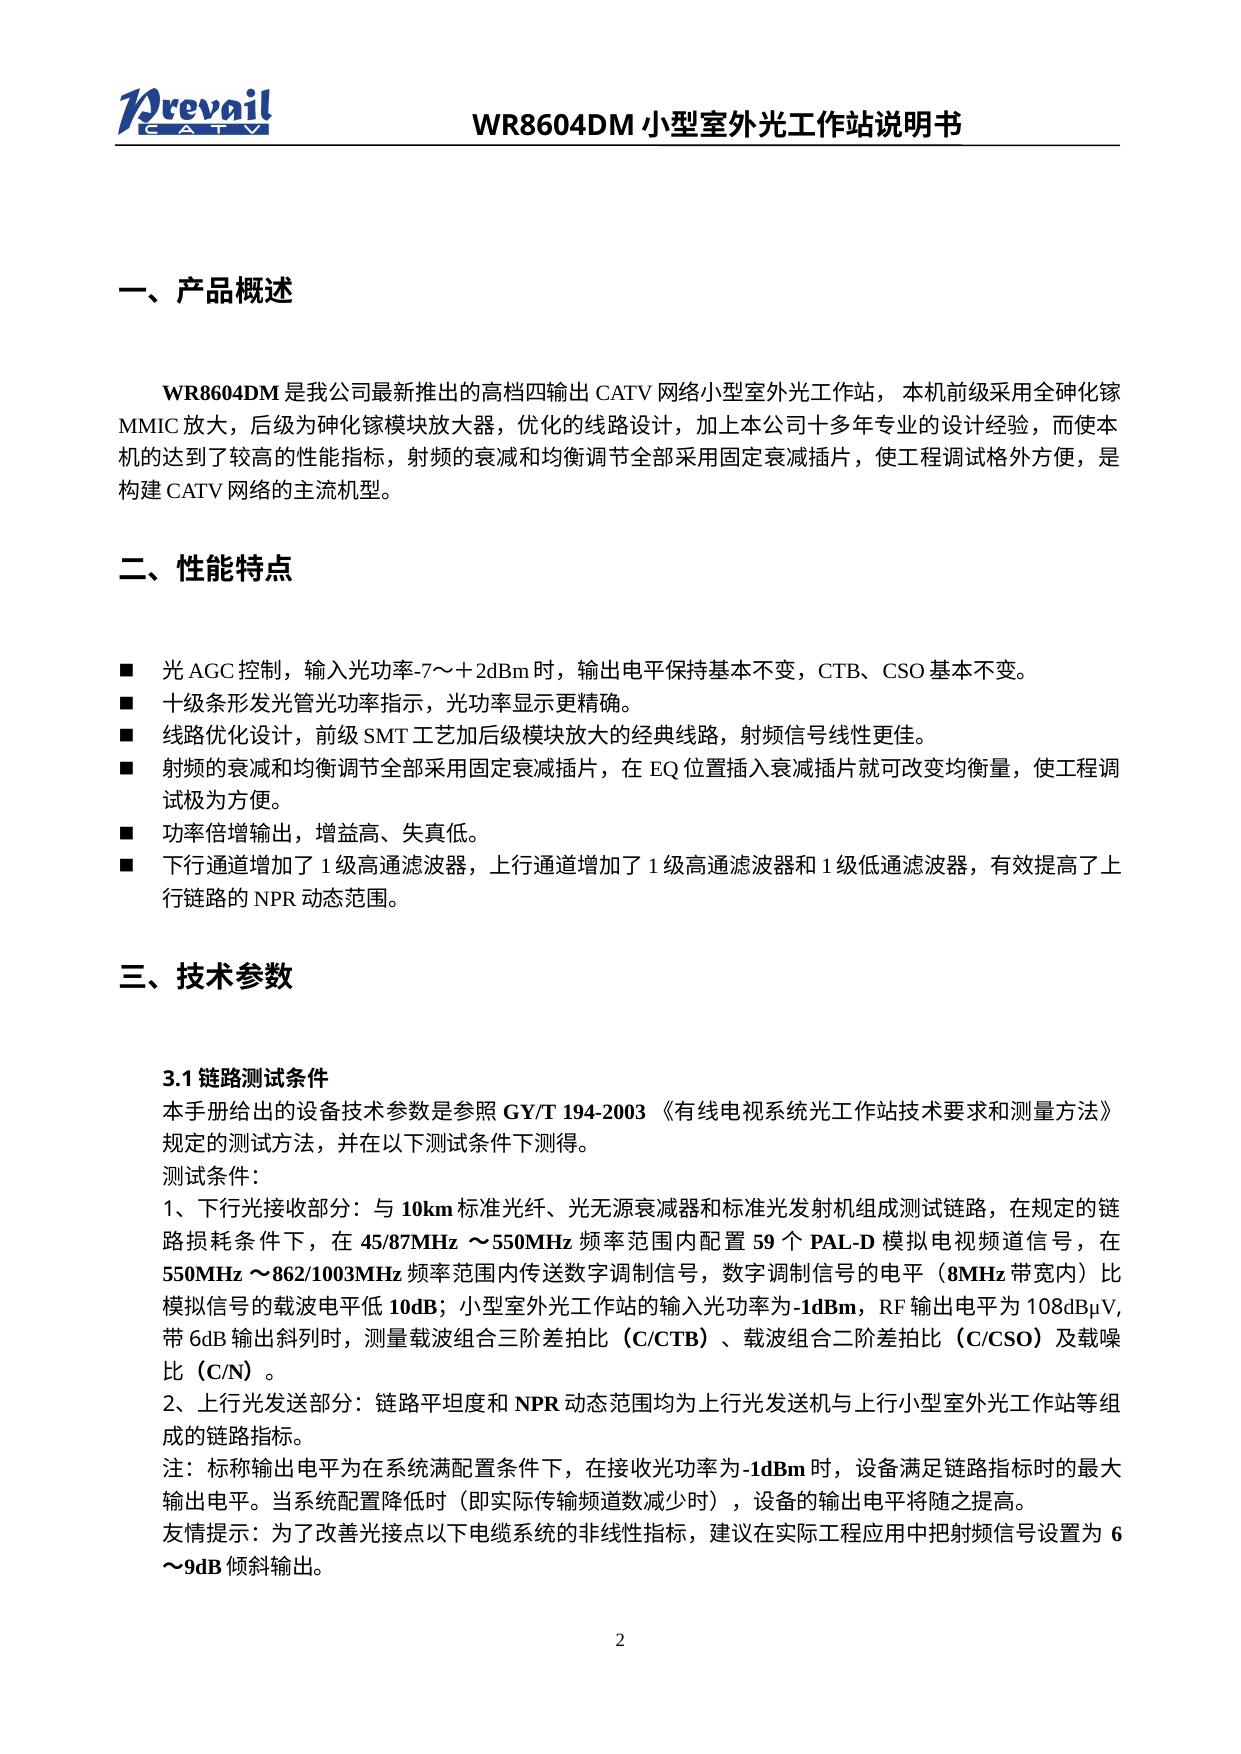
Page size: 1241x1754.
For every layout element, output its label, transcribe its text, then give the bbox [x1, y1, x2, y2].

list 十级条形发光管光功率指示，光功率显示更精确。 [118, 686, 1122, 718]
picture [118, 88, 272, 135]
subtitle 一、产品概述 [118, 256, 1122, 321]
list 下行通道增加了1级高通滤波器，上行通道增加了1级高通滤波器和1级低通滤波器，有效提高了上行链路的NPR动态范围。 [118, 848, 1122, 913]
text 注：标称输出电平为在系统满配置条件下，在接收光功率为-1dBm时，设备满足链路指标时的最大输出电平。当系统配置降低时（即实际传输频道数减少时），设备的输出电平将随之提高。 [162, 1451, 1122, 1516]
subtitle 二、性能特点 [118, 534, 1122, 599]
list 光AGC控制，输入光功率-7～＋2dBm时，输出电平保持基本不变，CTB、CSO基本不变。 [118, 653, 1122, 686]
text WR8604DM是我公司最新推出的高档四输出CATV网络小型室外光工作站， 本机前级采用全砷化镓MMIC放大，后级为砷化镓模块放大器，优化的线路设计，加上本公司十多年专业的设计经验，而使本机的达到了较高的性能指标，射频的衰减和均衡调节全部采用固定衰减插片，使工程调试格外方便，是构建CATV网络的主流机型。 [118, 375, 1122, 505]
list 功率倍增输出，增益高、失真低。 [118, 816, 1122, 848]
list 射频的衰减和均衡调节全部采用固定衰减插片，在EQ位置插入衰减插片就可改变均衡量，使工程调试极为方便。 [118, 751, 1122, 816]
text 2、上行光发送部分：链路平坦度和NPR动态范围均为上行光发送机与上行小型室外光工作站等组成的链路指标。 [162, 1386, 1122, 1451]
text 本手册给出的设备技术参数是参照GY/T 194-2003 《有线电视系统光工作站技术要求和测量方法》规定的测试方法，并在以下测试条件下测得。 [162, 1093, 1122, 1158]
list 线路优化设计，前级SMT工艺加后级模块放大的经典线路，射频信号线性更佳。 [118, 718, 1122, 751]
text 测试条件： [162, 1158, 1122, 1191]
subtitle 三、技术参数 [118, 942, 1122, 1007]
text 友情提示：为了改善光接点以下电缆系统的非线性指标，建议在实际工程应用中把射频信号设置为6～9dB倾斜输出。 [162, 1516, 1122, 1581]
text 3.1链路测试条件 [162, 1061, 1122, 1093]
text 1、下行光接收部分：与10km标准光纤、光无源衰减器和标准光发射机组成测试链路，在规定的链路损耗条件下，在45/87MHz ～550MHz频率范围内配置59个PAL-D模拟电视频道信号，在550MHz ～862/1003MHz频率范围内传送数字调制信号，数字调制信号的电平（8MHz带宽内）比模拟信号的载波电平低10dB；小型室外光工作站的输入光功率为-1dBm，RF输出电平为108dBμV,带6dB输出斜列时，测量载波组合三阶差拍比（C/CTB）、载波组合二阶差拍比（C/CSO）及载噪比（C/N）。 [162, 1191, 1122, 1386]
